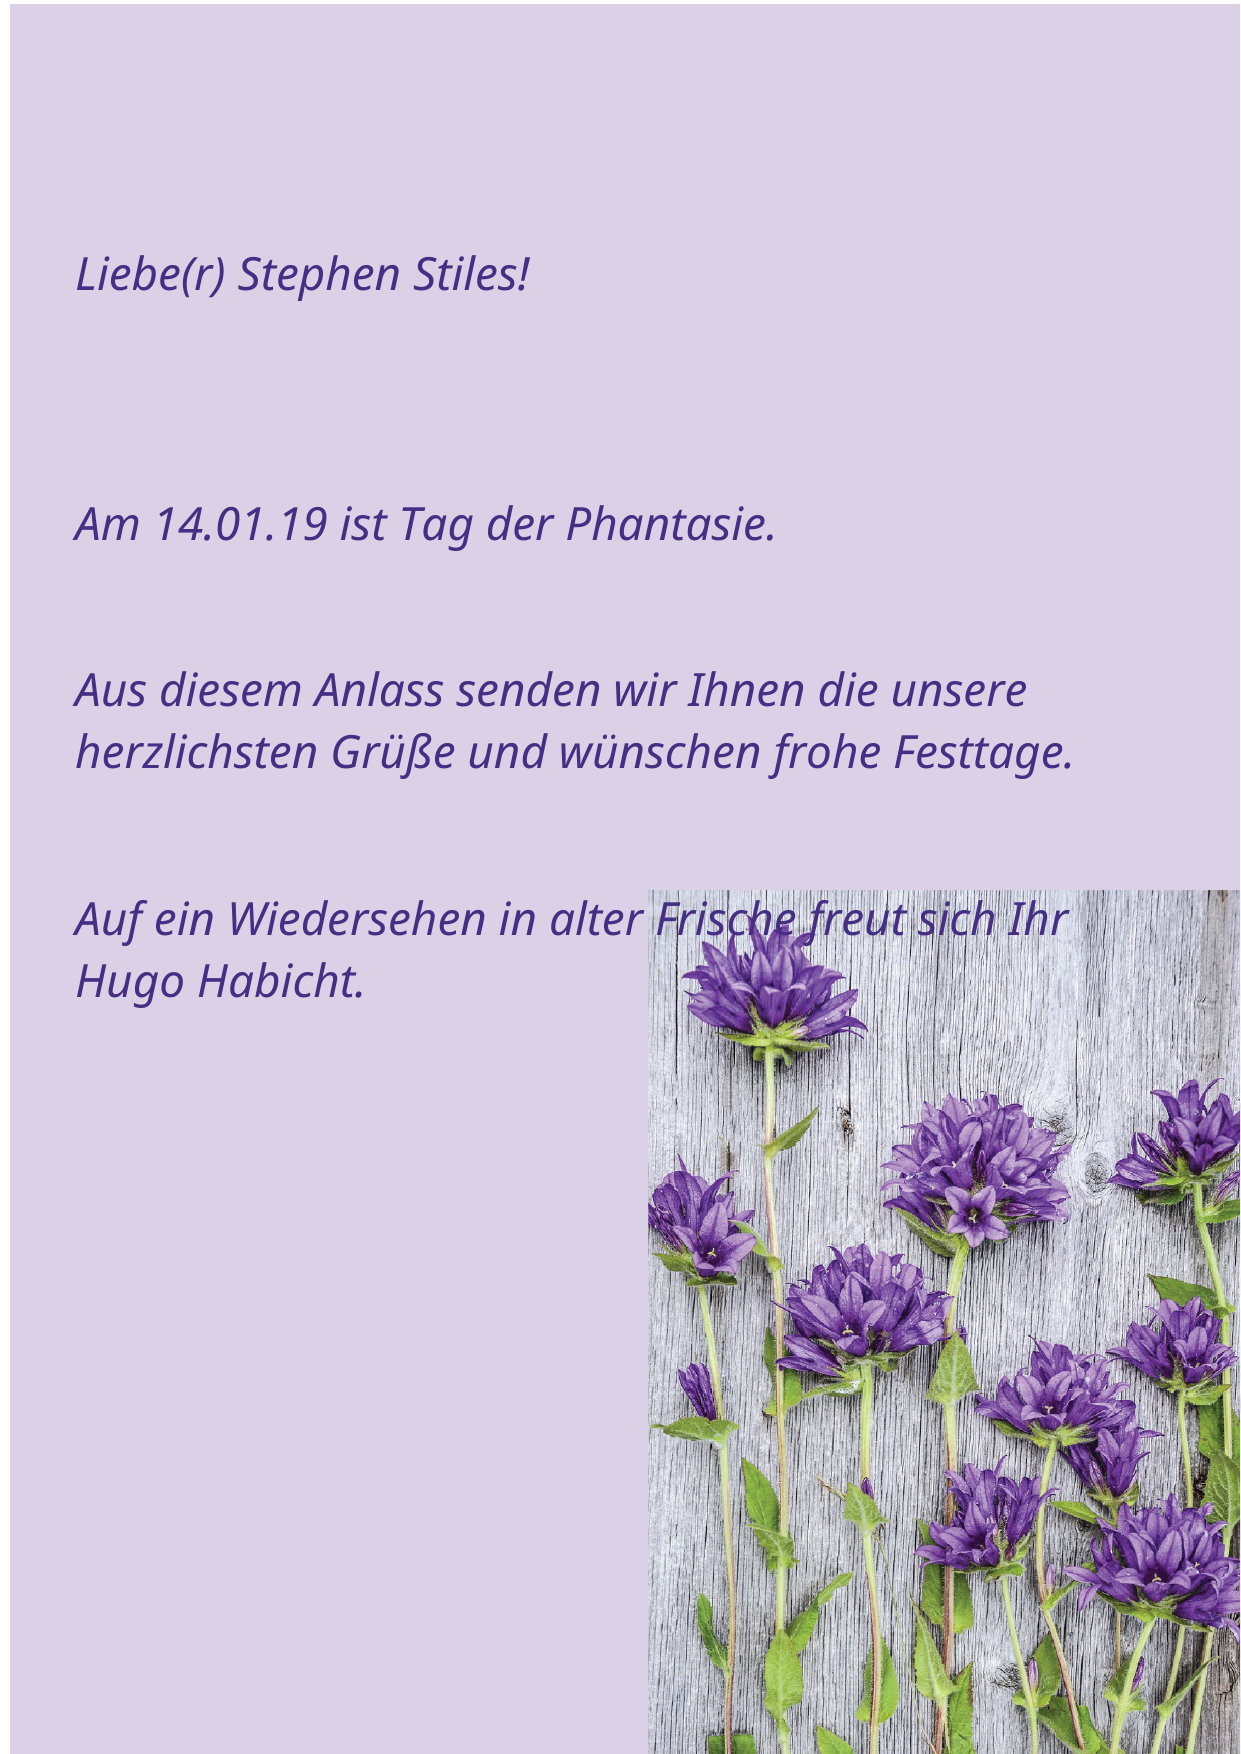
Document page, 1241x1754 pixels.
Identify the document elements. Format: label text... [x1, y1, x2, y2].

text Liebe(r) Stephen Stiles! [75, 241, 1165, 304]
picture [11, 6, 1241, 1754]
text Aus diesem Anlass senden wir Ihnen die unsere herzlichsten Grüße und wünschen frohe Festtage. [75, 658, 1165, 782]
text Auf ein Wiedersehen in alter Frische freut sich Ihr Hugo Habicht. [75, 886, 1165, 1011]
text Am 14.01.19 ist Tag der Phantasie. [75, 491, 1165, 553]
